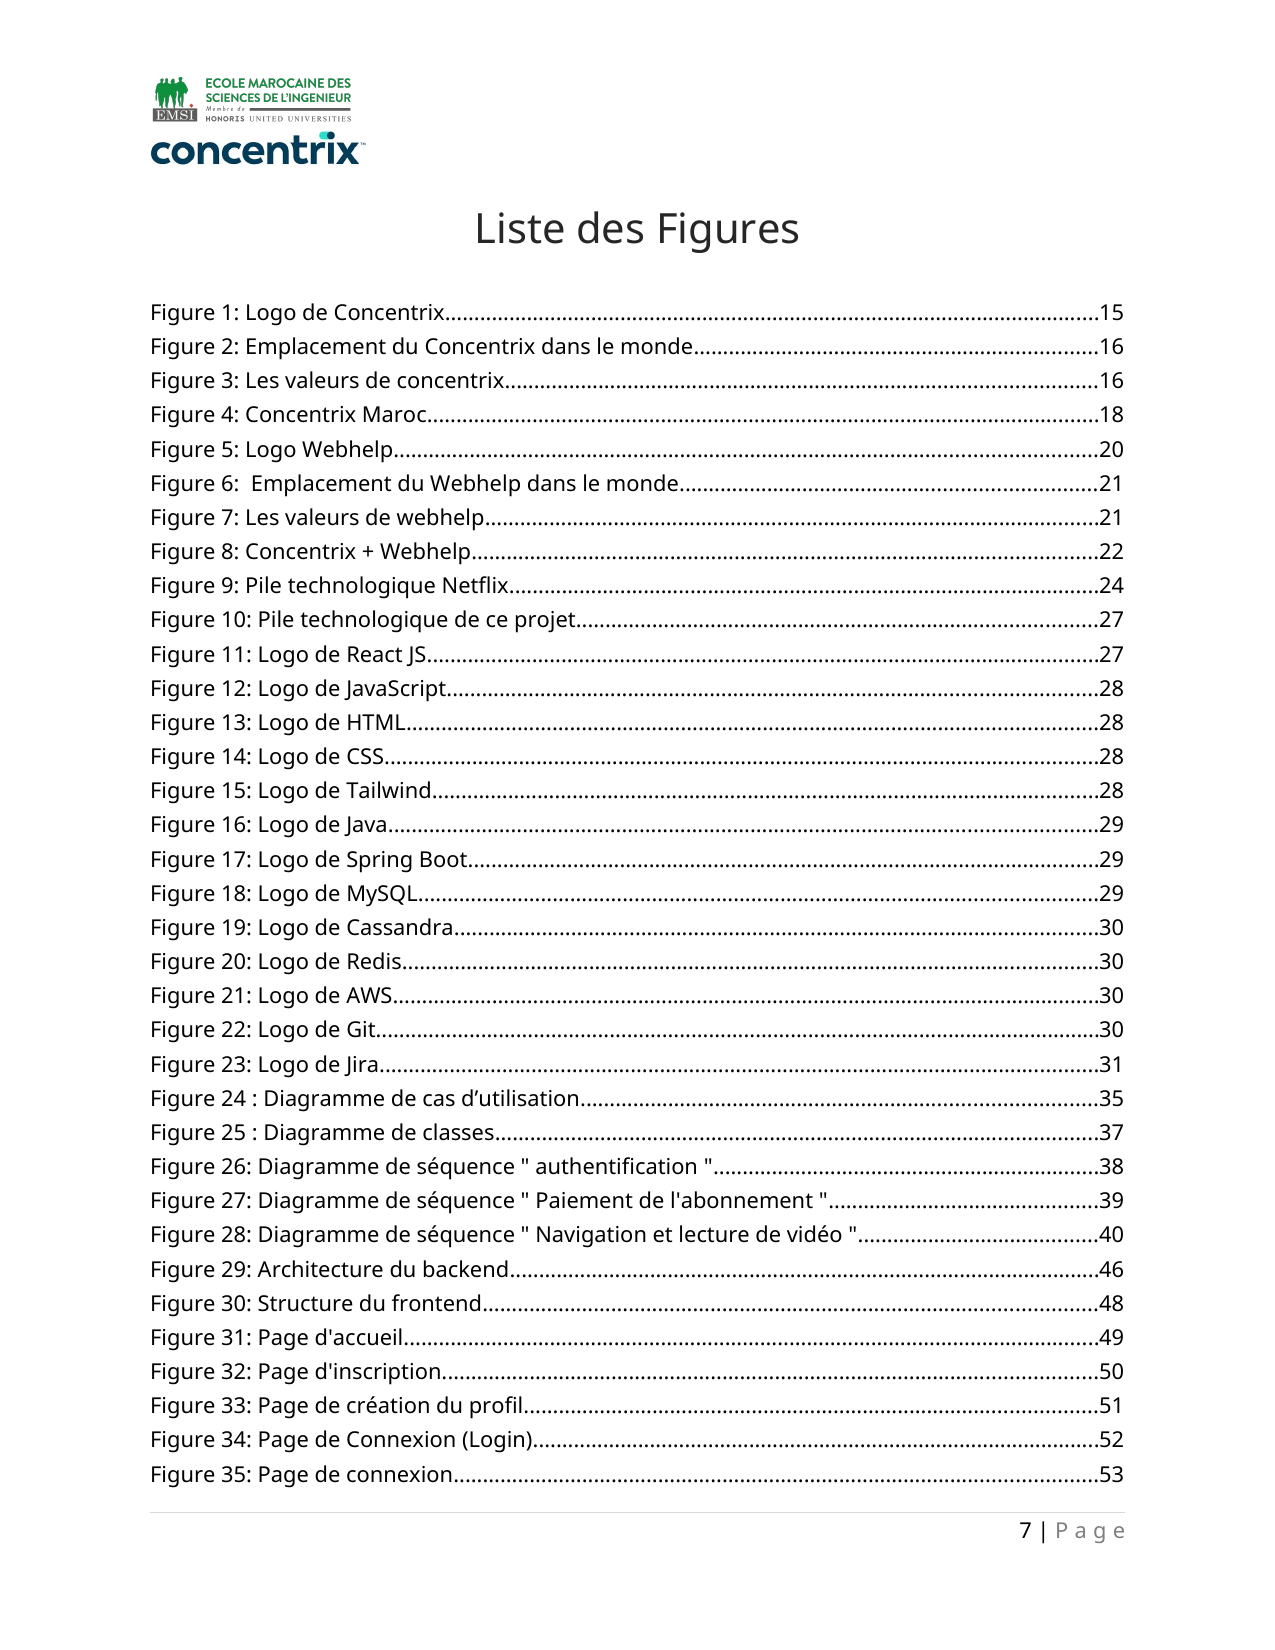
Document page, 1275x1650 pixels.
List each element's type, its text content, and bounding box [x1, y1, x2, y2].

text Figure 14: Logo de CSS 28 [150, 741, 1125, 771]
text Figure 17: Logo de Spring Boot 29 [150, 844, 1125, 873]
text Figure 33: Page de création du profil. 51 [150, 1390, 1125, 1420]
text Figure 11: Logo de React JS 27 [150, 639, 1125, 668]
text Figure 29: Architecture du backend 46 [150, 1254, 1125, 1283]
text Figure 27: Diagramme de séquence " Paiement de l'abonnement " 39 [150, 1185, 1125, 1215]
text Figure 10: Pile technologique de ce projet 27 [150, 604, 1125, 634]
picture [150, 75, 368, 170]
text Figure 23: Logo de Jira 31 [150, 1049, 1125, 1078]
text Figure 31: Page d'accueil. 49 [150, 1322, 1125, 1352]
text Figure 28: Diagramme de séquence " Navigation et lecture de vidéo " 40 [150, 1219, 1125, 1249]
text Figure 24 : Diagramme de cas d’utilisation 35 [150, 1083, 1125, 1113]
text Figure 18: Logo de MySQL 29 [150, 878, 1125, 908]
text Figure 30: Structure du frontend 48 [150, 1288, 1125, 1318]
text Figure 1: Logo de Concentrix 15 [150, 297, 1125, 327]
text Figure 20: Logo de Redis 30 [150, 946, 1125, 976]
subtitle Liste des Figures [150, 199, 1125, 256]
text Figure 8: Concentrix + Webhelp 22 [150, 536, 1125, 566]
text Figure 5: Logo Webhelp 20 [150, 434, 1125, 463]
text Figure 4: Concentrix Maroc 18 [150, 399, 1125, 429]
text Figure 21: Logo de AWS 30 [150, 980, 1125, 1010]
text Figure 19: Logo de Cassandra 30 [150, 912, 1125, 942]
text Figure 12: Logo de JavaScript 28 [150, 673, 1125, 703]
text Figure 9: Pile technologique Netflix 24 [150, 570, 1125, 600]
text Figure 22: Logo de Git 30 [150, 1014, 1125, 1044]
text Figure 7: Les valeurs de webhelp 21 [150, 502, 1125, 532]
text Figure 15: Logo de Tailwind 28 [150, 775, 1125, 805]
text Figure 6: Emplacement du Webhelp dans le monde 21 [150, 468, 1125, 498]
text Figure 2: Emplacement du Concentrix dans le monde 16 [150, 331, 1125, 361]
text Figure 13: Logo de HTML 28 [150, 707, 1125, 737]
text Figure 32: Page d'inscription. 50 [150, 1356, 1125, 1386]
text Figure 34: Page de Connexion (Login). 52 [150, 1424, 1125, 1454]
text Figure 25 : Diagramme de classes 37 [150, 1117, 1125, 1147]
text Figure 16: Logo de Java 29 [150, 809, 1125, 839]
text Figure 35: Page de connexion 53 [150, 1459, 1125, 1488]
text Figure 26: Diagramme de séquence " authentification " 38 [150, 1151, 1125, 1181]
text Figure 3: Les valeurs de concentrix 16 [150, 365, 1125, 395]
